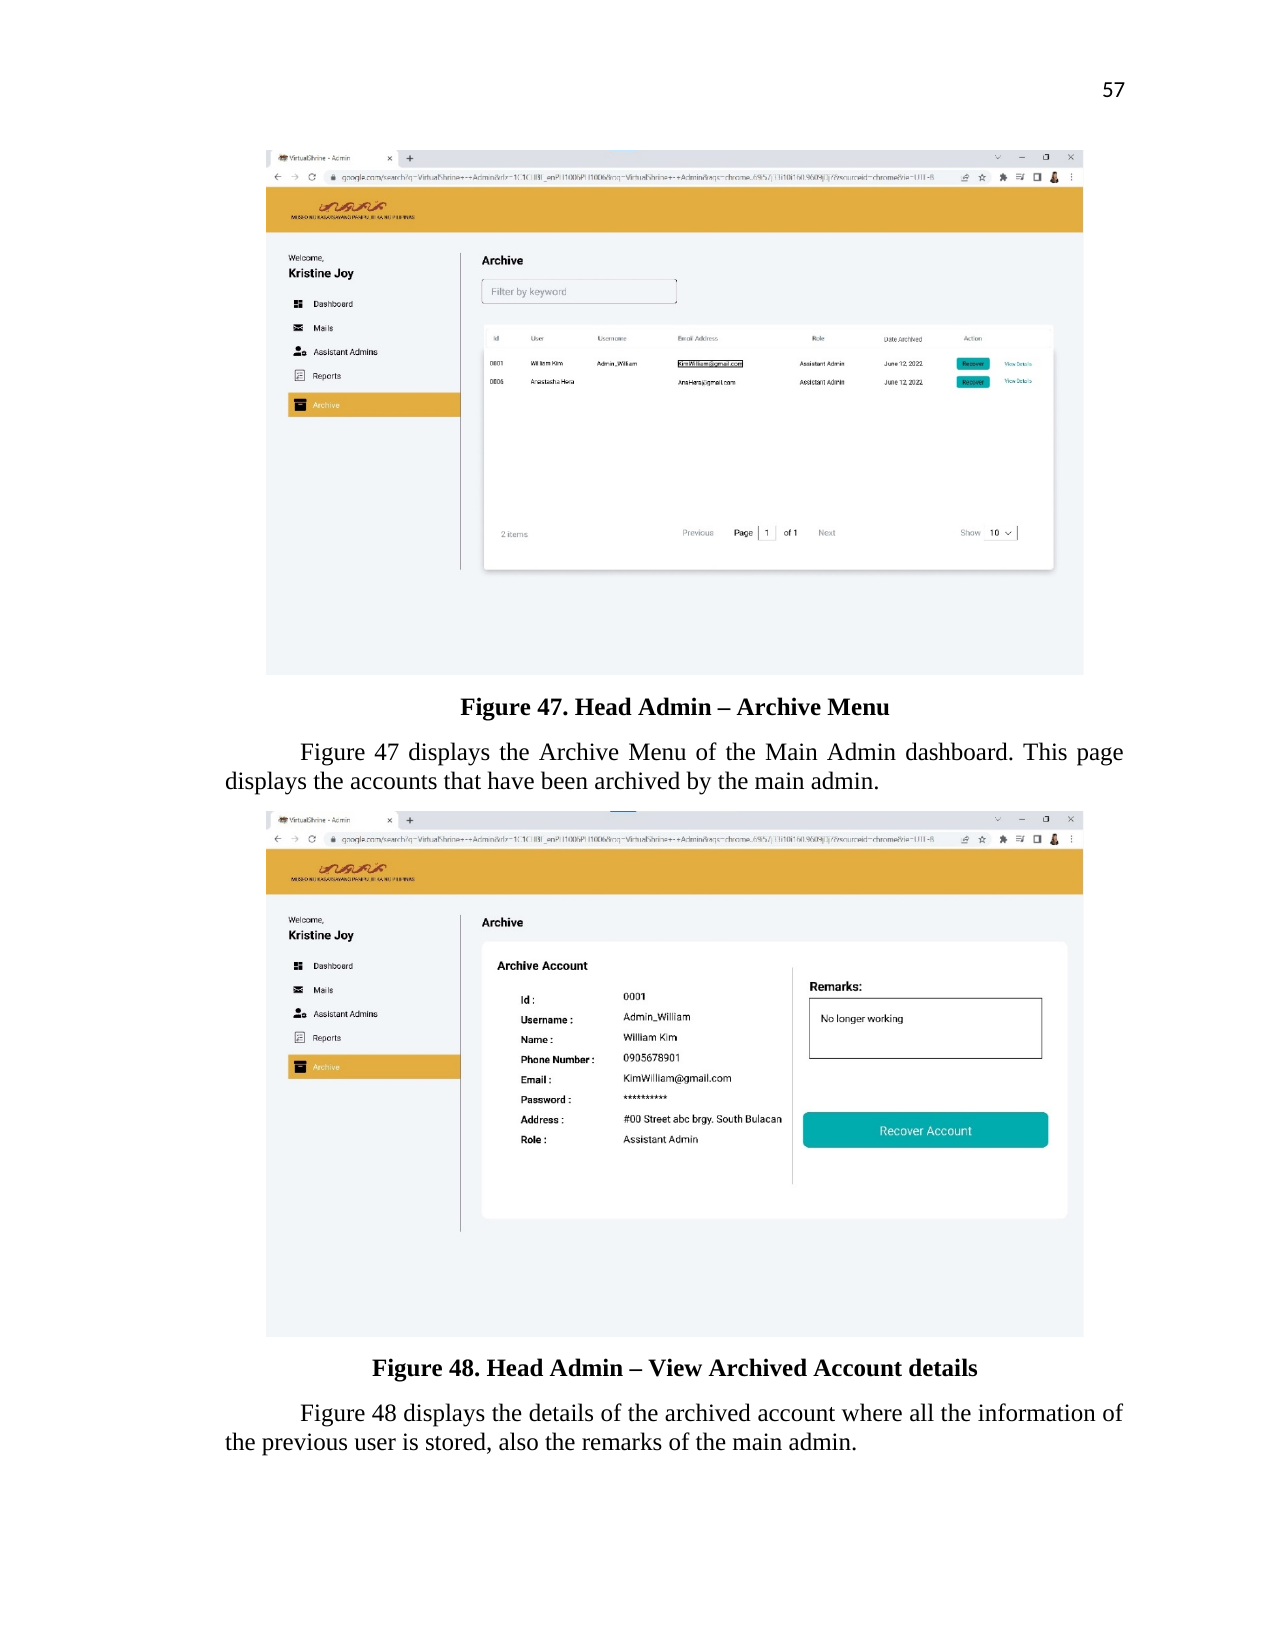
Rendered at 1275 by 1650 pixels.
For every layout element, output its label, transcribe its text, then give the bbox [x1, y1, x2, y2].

picture [266, 811, 1084, 1337]
text Figure 48 displays the details of the archived account where all the information of the previous user is stored, also the remarks of the main admin. [225, 1398, 1125, 1456]
text Figure 47. Head Admin – Archive Menu [225, 692, 1125, 720]
text Figure 47 displays the Archive Menu of the Main Admin dashboard. This page displays the accounts that have been archived by the main admin. [225, 737, 1125, 794]
text Figure 48. Head Admin – View Archived Account details [225, 1353, 1125, 1382]
picture [266, 150, 1084, 675]
